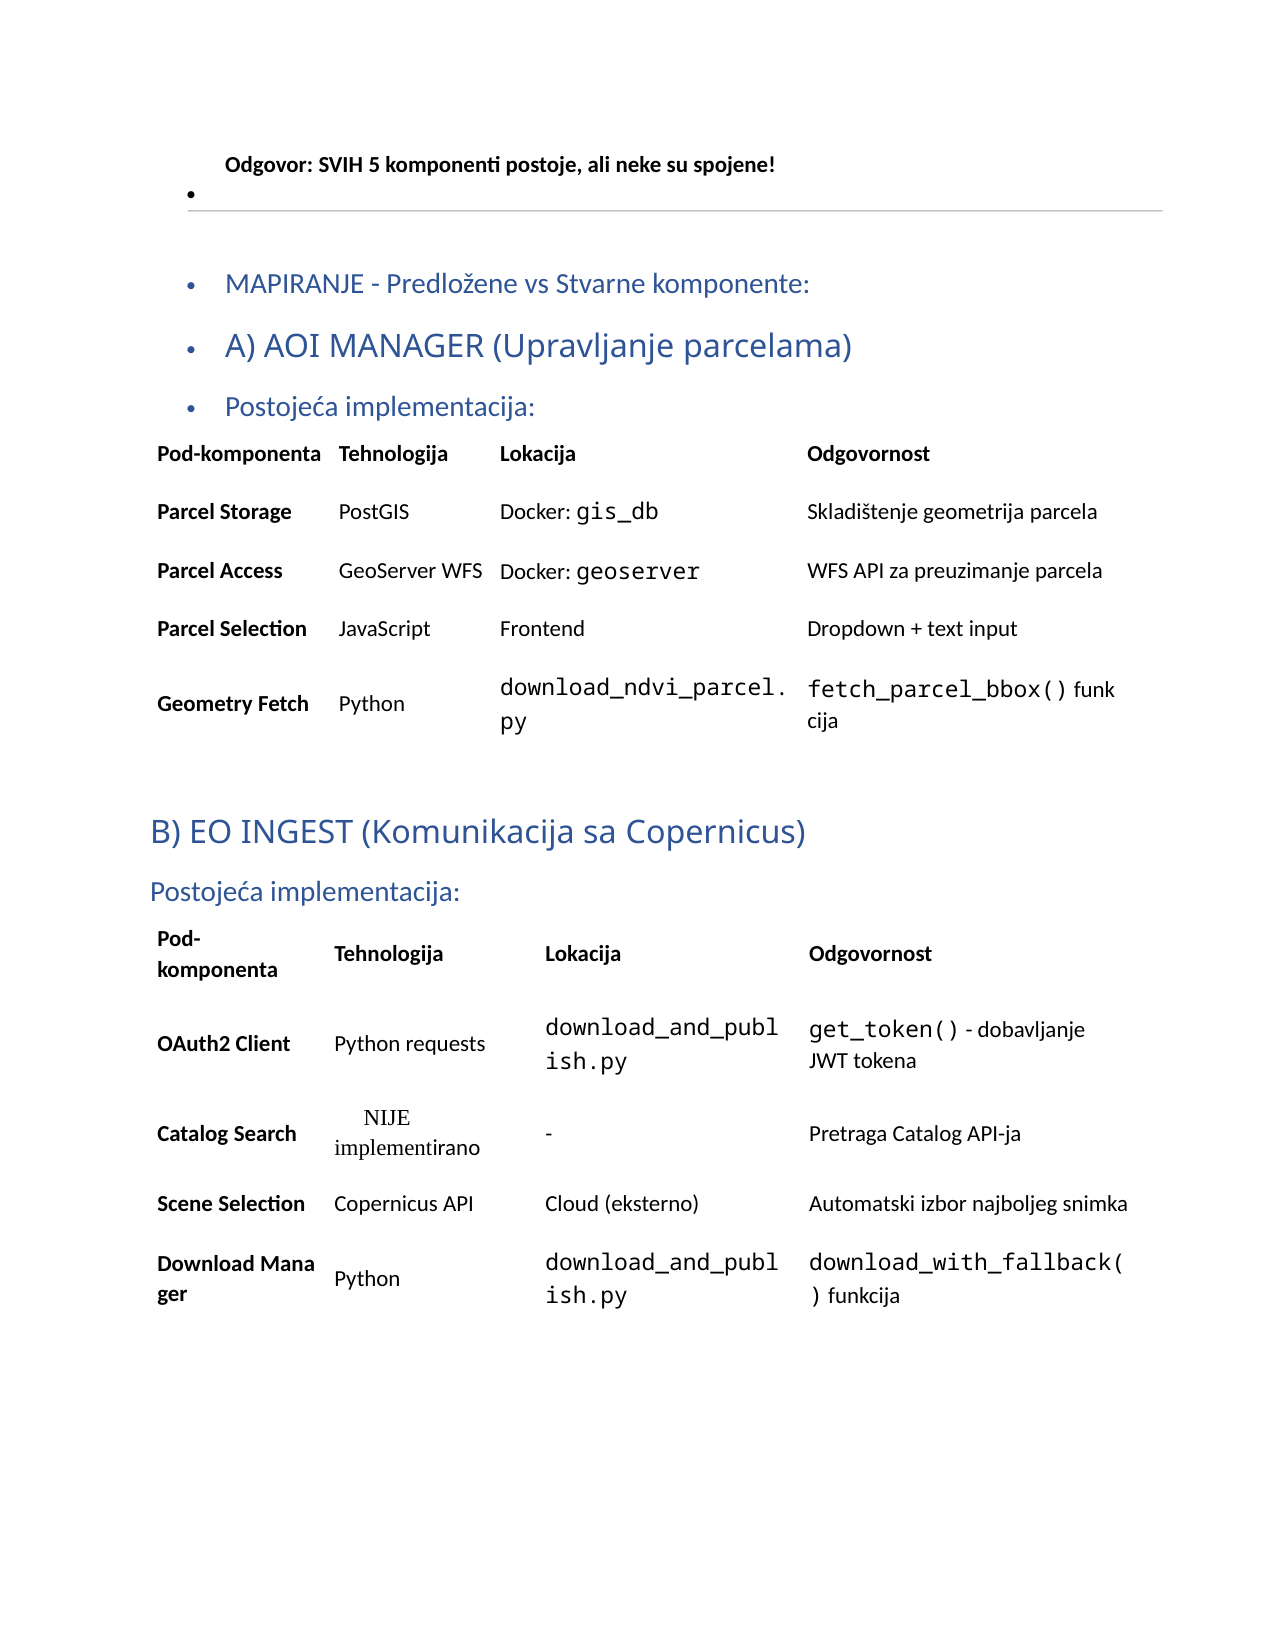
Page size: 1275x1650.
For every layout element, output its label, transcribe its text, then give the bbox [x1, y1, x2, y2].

table_header Lokacija [491, 434, 798, 491]
table_header Lokacija [537, 920, 800, 1006]
table_cell Scene Selection [149, 1185, 326, 1241]
table_cell Skladištenje geometrija parcela [799, 491, 1133, 550]
table_cell Parcel Storage [149, 491, 330, 550]
table_cell Docker: geoserver [491, 550, 798, 610]
table_cell Docker: gis_db [491, 491, 798, 550]
subtitle A) AOI MANAGER (Upravljanje parcelama) ✅ [187, 323, 1125, 367]
table_cell Parcel Selection [149, 610, 330, 666]
table_cell Download Manager [149, 1241, 326, 1334]
table_cell download_and_publish.py [537, 1241, 800, 1334]
table_header Tehnologija [326, 920, 537, 1006]
table_header Tehnologija [330, 434, 491, 491]
table_header Odgovornost [799, 434, 1133, 491]
subtitle Postojeća implementacija: [187, 388, 1125, 424]
table_cell Copernicus API [326, 1185, 537, 1241]
table_cell download_ndvi_parcel.py [491, 666, 798, 759]
list Odgovor: SVIH 5 komponenti postoje, ali neke su spojene! [225, 150, 1125, 178]
table_cell Cloud (eksterno) [537, 1185, 800, 1241]
subtitle MAPIRANJE - Predložene vs Stvarne komponente: [187, 266, 1125, 301]
table_cell download_with_fallback() funkcija [800, 1241, 1141, 1334]
table_cell Python [326, 1241, 537, 1334]
table_header Pod-komponenta [149, 434, 330, 491]
table_cell get_token() - dobavljanje JWT tokena [800, 1006, 1141, 1099]
table_cell WFS API za preuzimanje parcela [799, 550, 1133, 610]
table_cell Python requests [326, 1006, 537, 1099]
table_cell ❌ NIJE implementirano [326, 1100, 537, 1184]
table_cell fetch_parcel_bbox() funkcija [799, 666, 1133, 759]
table_header Odgovornost [800, 920, 1141, 1006]
table_cell OAuth2 Client [149, 1006, 326, 1099]
table_cell PostGIS [330, 491, 491, 550]
table_cell Parcel Access [149, 550, 330, 610]
table_cell Python [330, 666, 491, 759]
table_cell GeoServer WFS [330, 550, 491, 610]
table_cell Geometry Fetch [149, 666, 330, 759]
table_cell - [537, 1100, 800, 1184]
table_cell Automatski izbor najboljeg snimka [800, 1185, 1141, 1241]
subtitle Postojeća implementacija: [150, 873, 1125, 909]
table_cell JavaScript [330, 610, 491, 666]
table_cell Pretraga Catalog API-ja [800, 1100, 1141, 1184]
table_cell download_and_publish.py [537, 1006, 800, 1099]
table_cell Catalog Search [149, 1100, 326, 1184]
table_cell Frontend [491, 610, 798, 666]
table_cell Dropdown + text input [799, 610, 1133, 666]
subtitle B) EO INGEST (Komunikacija sa Copernicus) ✅ [150, 809, 1125, 853]
table_header Pod-komponenta [149, 920, 326, 1006]
